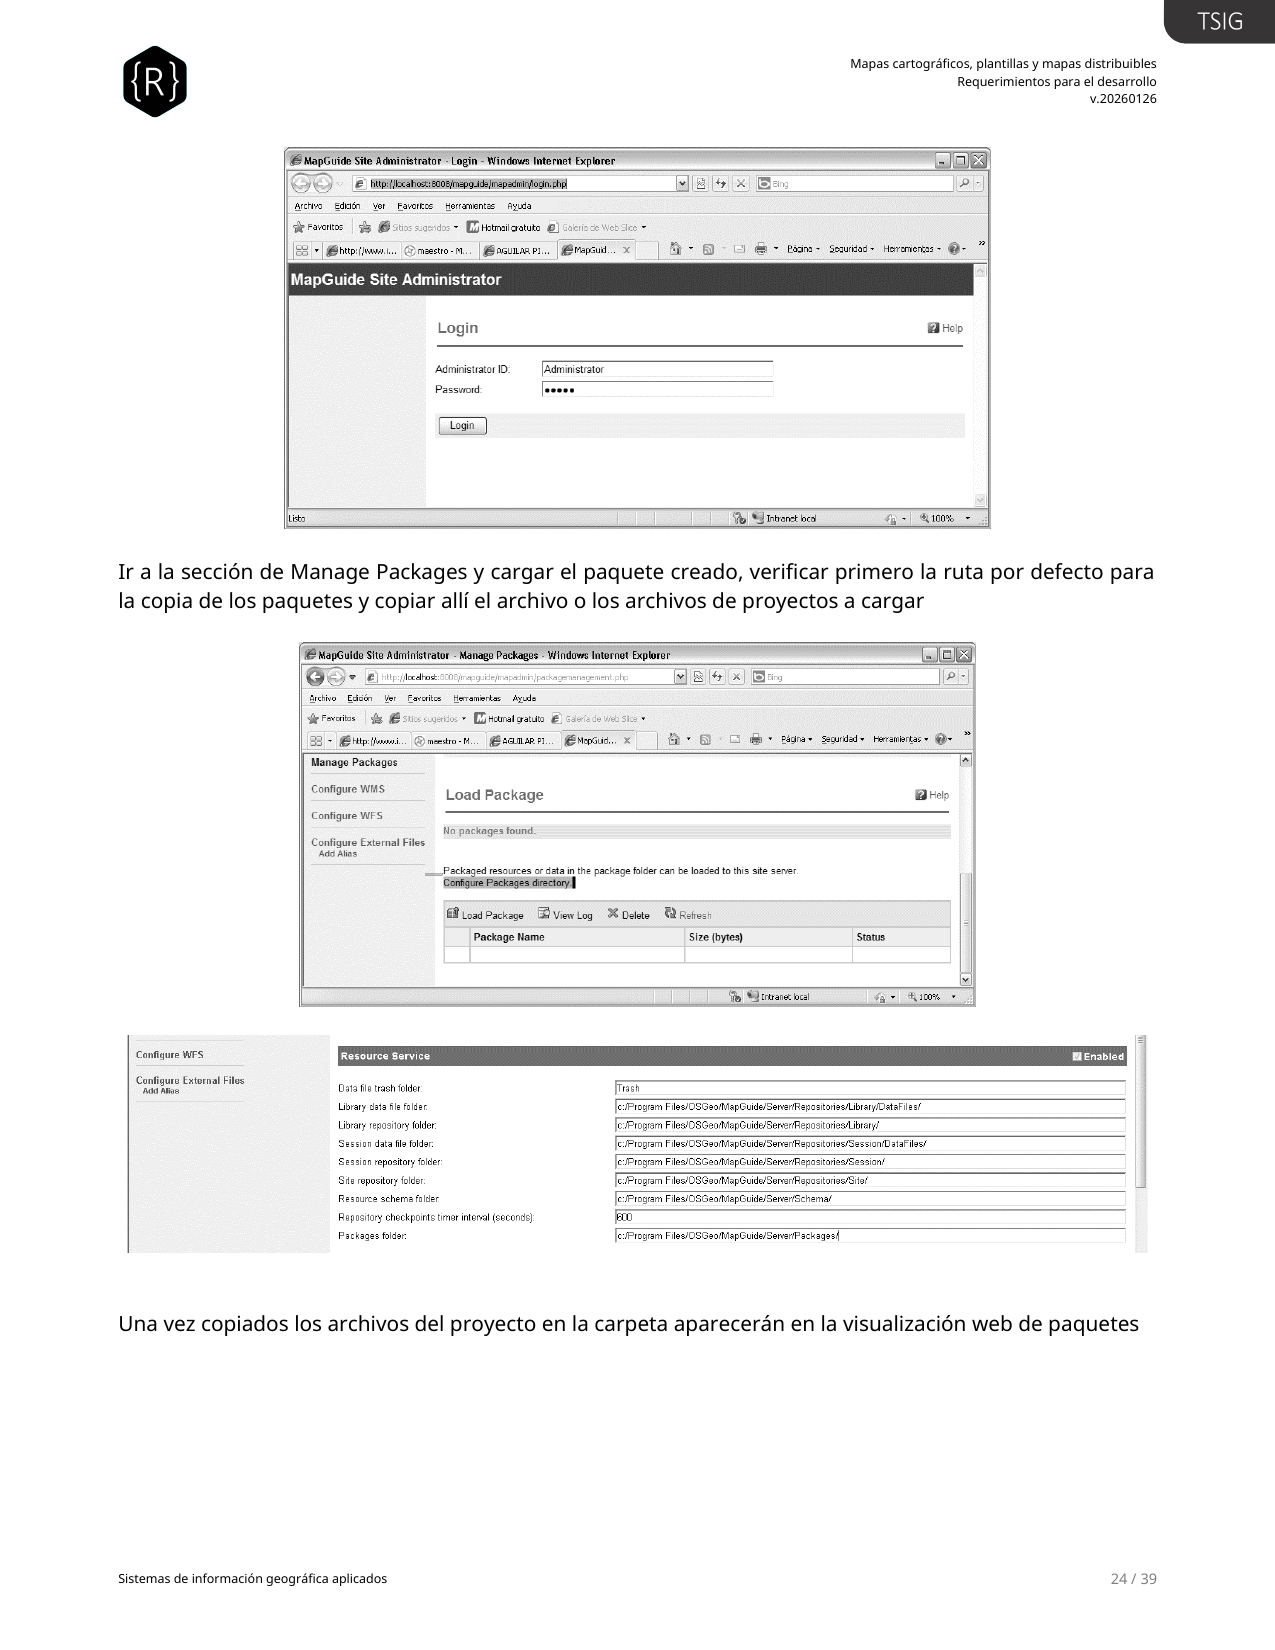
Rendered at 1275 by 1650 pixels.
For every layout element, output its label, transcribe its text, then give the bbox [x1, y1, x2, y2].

text Una vez copiados los archivos del proyecto en la carpeta aparecerán en la visualización web de paquetes [118, 1309, 1157, 1338]
picture [284, 147, 991, 529]
text Ir a la sección de Manage Packages y cargar el paquete creado, verificar primero la ruta por defecto para la copia de los paquetes y copiar allí el archivo o los archivos de proyectos a cargar [118, 557, 1157, 614]
picture [118, 44, 192, 119]
picture [127, 1035, 1148, 1253]
picture [299, 642, 976, 1007]
picture [1163, 0, 1275, 44]
